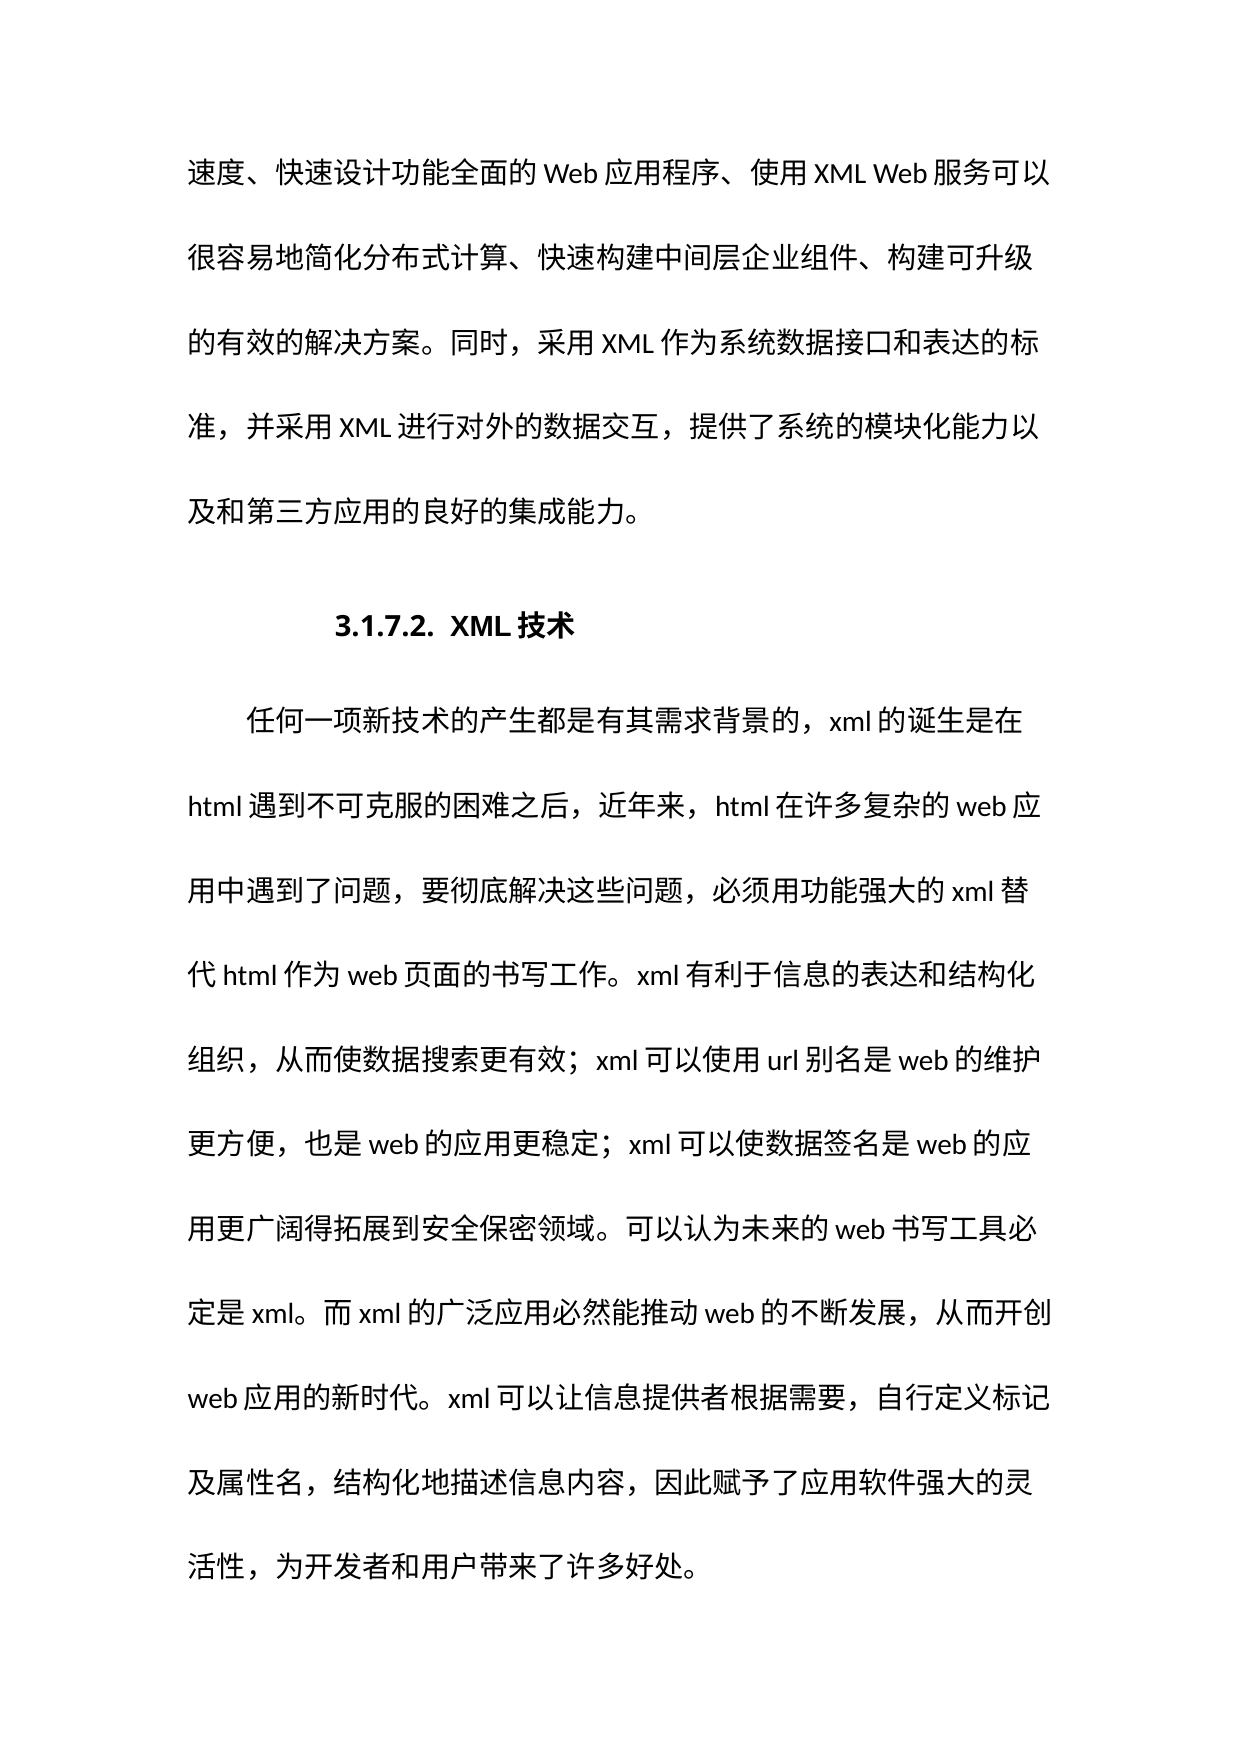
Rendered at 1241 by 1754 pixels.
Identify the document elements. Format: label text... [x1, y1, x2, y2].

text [187, 150, 1053, 531]
subtitle XML技术 [276, 602, 1053, 644]
text 任何一项新技术的产生都是有其需求背景的，xml的诞生是在html遇到不可克服的困难之后，近年来，html在许多复杂的web应用中遇到了问题，要彻底解决这些问题，必须用功能强大的xml替代html作为web页面的书写工作。xml有利于信息的表达和结构化组织，从而使数据搜索更有效；xml可以使用url别名是web的维护更方便，也是web的应用更稳定；xml可以使数据签名是web的应用更广阔得拓展到安全保密领域。可以认为未来的web书写工具必定是xml。而xml的广泛应用必然能推动web的不断发展，从而开创web应用的新时代。xml可以让信息提供者根据需要，自行定义标记及属性名，结构化地描述信息内容，因此赋予了应用软件强大的灵活性，为开发者和用户带来了许多好处。 [187, 698, 1053, 1586]
